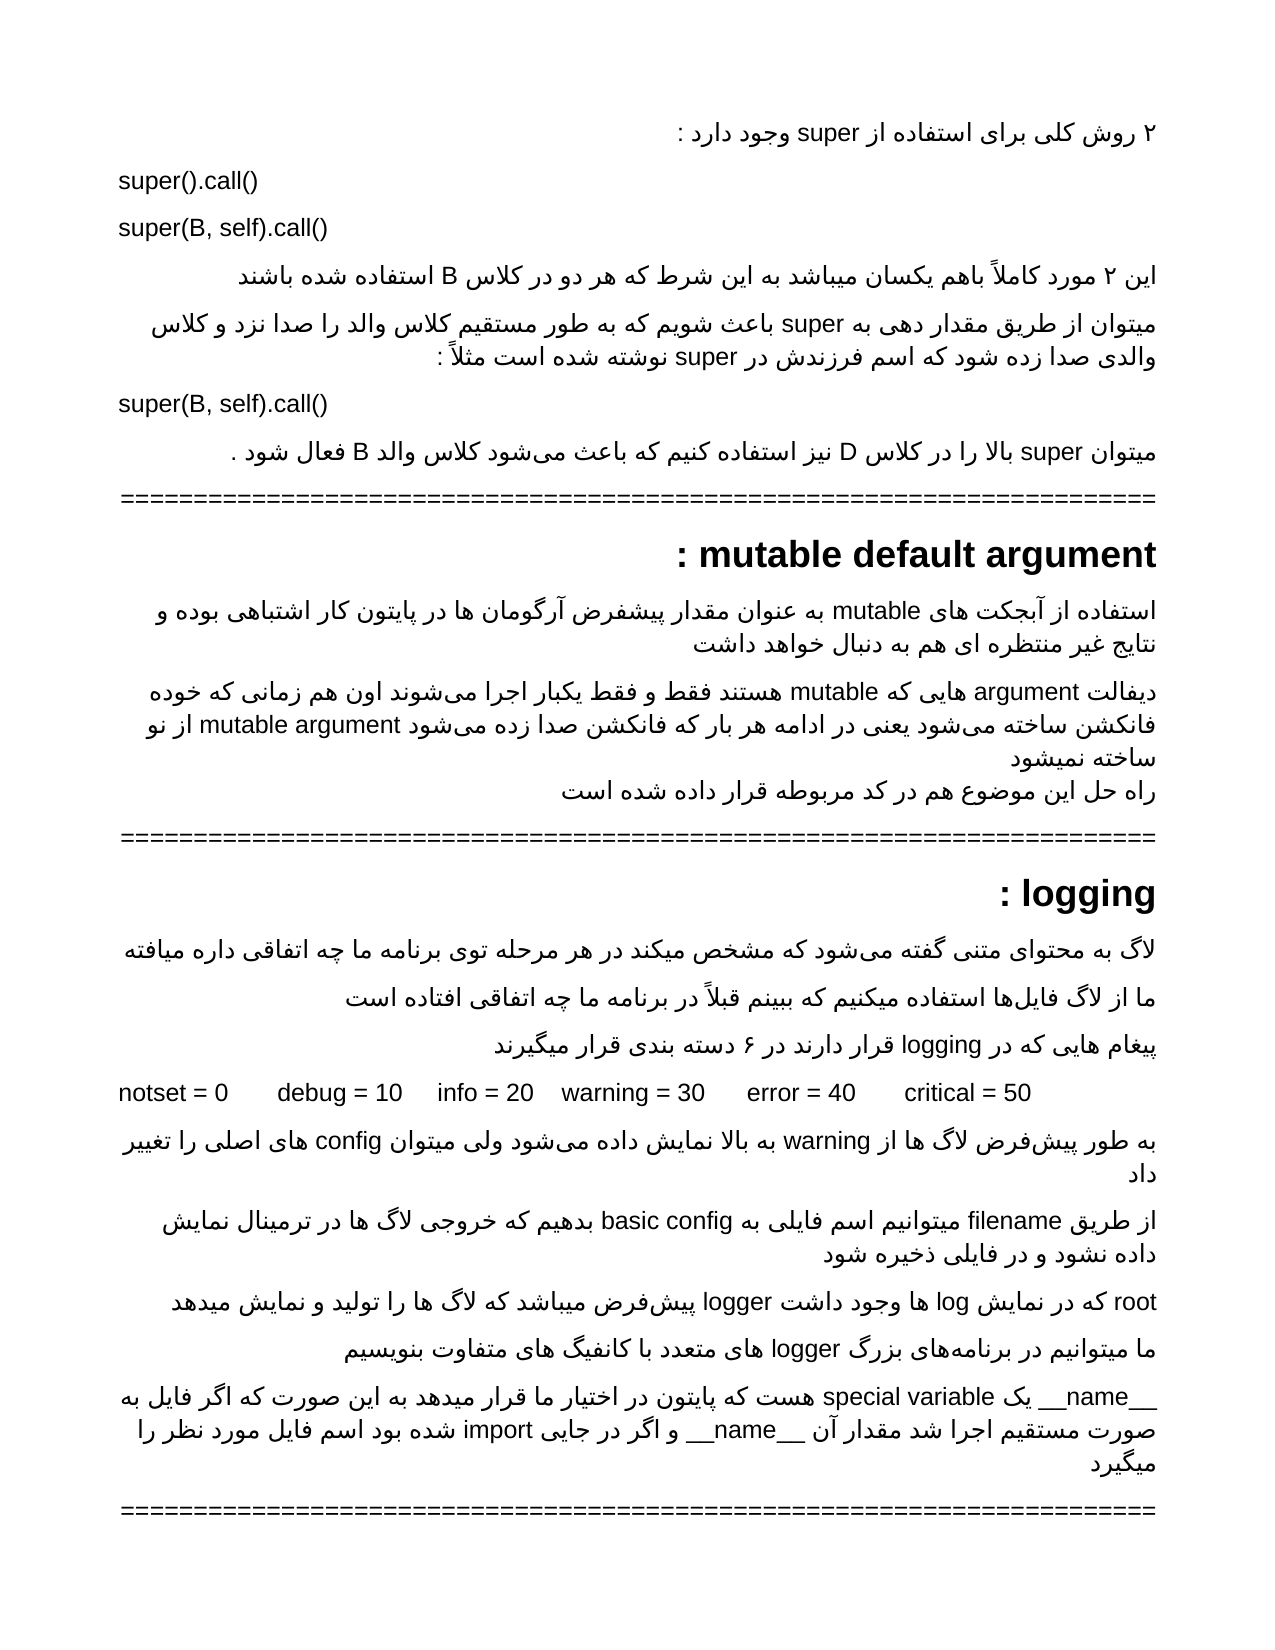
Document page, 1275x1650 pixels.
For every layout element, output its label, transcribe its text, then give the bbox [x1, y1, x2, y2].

text این ۲ مورد کاملاً باهم یکسان میباشد به این شرط که هر دو در کلاس B استفاده شده باشند [118, 261, 1157, 290]
text میتوان super بالا را در کلاس D نیز استفاده کنیم که باعث می‌شود کلاس والد B فعال شود . [118, 437, 1157, 466]
text به طور پیش‌فرض لاگ ها از warning به بالا نمایش داده می‌شود ولی میتوان config های اصلی را تغییر داد [118, 1126, 1157, 1187]
text notset = 0 debug = 10 info = 20 warning = 30 error = 40 critical = 50 [118, 1078, 1157, 1107]
text super(B, self).call() [118, 389, 1157, 418]
text root که در نمایش log ها وجود داشت logger پیش‌فرض میباشد که لاگ ها را تولید و نمایش میدهد [118, 1287, 1157, 1316]
text دیفالت argument هایی که mutable هستند فقط و فقط یکبار اجرا می‌شوند اون هم زمانی که خوده فانکشن ساخته می‌شود یعنی در ادامه هر بار که فانکشن صدا زده می‌شود mutable argument از نو ساخته نمیشود راه حل این موضوع هم در کد مربوطه قرار داده شده است [118, 677, 1157, 804]
text ======================================================================= [118, 823, 1157, 852]
text ما میتوانیم در برنامه‌های بزرگ logger های متعدد با کانفیگ های متفاوت بنویسیم [118, 1334, 1157, 1363]
text super().call() [118, 166, 1157, 194]
text استفاده از آبجکت های mutable به عنوان مقدار پیشفرض آرگومان ها در پایتون کار اشتباهی بوده و نتایج غیر منتظره ای هم به دنبال خواهد داشت [118, 596, 1157, 658]
text لاگ به محتوای متنی گفته می‌شود که مشخص میکند در هر مرحله توی برنامه ما چه اتفاقی داره میافته [118, 935, 1157, 964]
text میتوان از طریق مقدار دهی به super باعث شویم که به طور مستقیم کلاس والد را صدا نزد و کلاس والدی صدا زده شود که اسم فرزندش در super نوشته شده است مثلاً : [118, 308, 1157, 370]
text پیغام هایی که در logging قرار دارند در ۶ دسته بندی قرار میگیرند [118, 1030, 1157, 1059]
text super(B, self).call() [118, 213, 1157, 242]
text mutable default argument : [118, 532, 1157, 575]
text ما از لاگ فایل‌ها استفاده میکنیم که ببینم قبلاً در برنامه ما چه اتفاقی افتاده است [118, 983, 1157, 1012]
text از طریق filename میتوانیم اسم فایلی به basic config بدهیم که خروجی لاگ ها در ترمینال نمایش داده نشود و در فایلی ذخیره شود [118, 1206, 1157, 1268]
text ======================================================================= [118, 484, 1157, 513]
text ۲ روش کلی برای استفاده از super وجود دارد : [118, 118, 1157, 147]
text ======================================================================= [118, 1496, 1157, 1524]
text logging : [118, 871, 1157, 914]
text __name__ یک special variable هست که پایتون در اختیار ما قرار میدهد به این صورت که اگر فایل به صورت مستقیم اجرا شد مقدار آن __name__ و اگر در جایی import شده بود اسم فایل مورد نظر را میگیرد [118, 1382, 1157, 1477]
